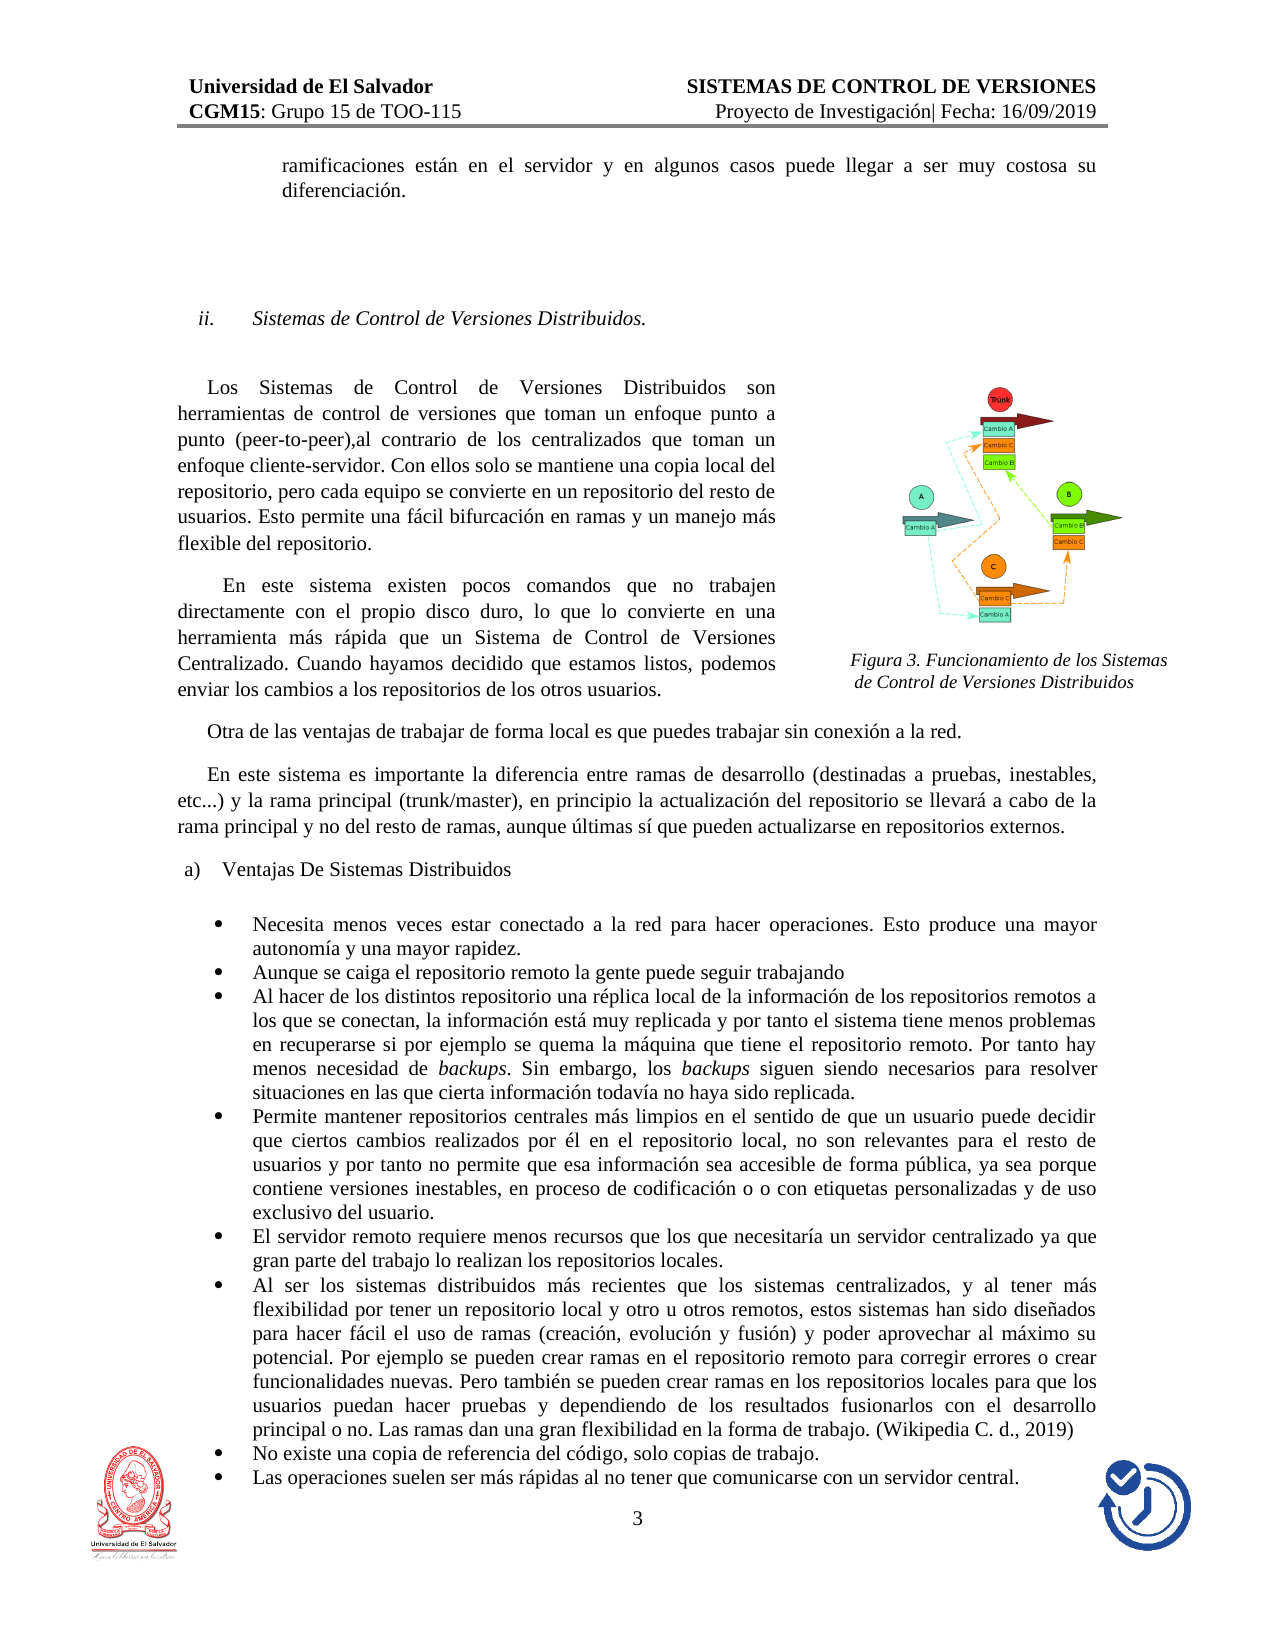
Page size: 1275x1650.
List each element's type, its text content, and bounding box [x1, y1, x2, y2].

picture [892, 384, 1128, 629]
list Al hacer de los distintos repositorio una réplica local de la información de los repositorios remotos a los que se conectan, la información está muy replicada y por tanto el sistema tiene menos problemas en recuperarse si por ejemplo se quema la máquina que tiene el repositorio remoto. Por tanto hay menos necesidad de backups. Sin embargo, los backups siguen siendo necesarios para resolver situaciones en las que cierta información todavía no haya sido replicada. [215, 984, 1098, 1104]
list El servidor remoto requiere menos recursos que los que necesitaría un servidor centralizado ya que gran parte del trabajo lo realizan los repositorios locales. [215, 1224, 1098, 1272]
text Otra de las ventajas de trabajar de forma local es que puedes trabajar sin conexión a la red. [177, 719, 1098, 743]
list Permite mantener repositorios centrales más limpios en el sentido de que un usuario puede decidir que ciertos cambios realizados por él en el repositorio local, no son relevantes para el resto de usuarios y por tanto no permite que esa información sea accesible de forma pública, ya sea porque contiene versiones inestables, en proceso de codificación o o con etiquetas personalizadas y de uso exclusivo del usuario. [215, 1104, 1098, 1224]
subtitle Ventajas De Sistemas Distribuidos [184, 856, 1098, 881]
list Aunque se caiga el repositorio remoto la gente puede seguir trabajando [215, 960, 1098, 984]
text En este sistema es importante la diferencia entre ramas de desarrollo (destinadas a pruebas, inestables, etc...) y la rama principal (trunk/master), en principio la actualización del repositorio se llevará a cabo de la rama principal y no del resto de ramas, aunque últimas sí que pueden actualizarse en repositorios externos. [177, 762, 1098, 838]
list Las operaciones suelen ser más rápidas al no tener que comunicarse con un servidor central. [215, 1465, 1098, 1489]
text Los Sistemas de Control de Versiones Distribuidos son herramientas de control de versiones que toman un enfoque punto a punto (peer-to-peer),al contrario de los centralizados que toman un enfoque cliente-servidor. Con ellos solo se mantiene una copia local del repositorio, pero cada equipo se convierte en un repositorio del resto de usuarios. Esto permite una fácil bifurcación en ramas y un manejo más flexible del repositorio. [177, 375, 1098, 554]
list Al ser los sistemas distribuidos más recientes que los sistemas centralizados, y al tener más flexibilidad por tener un repositorio local y otro u otros remotos, estos sistemas han sido diseñados para hacer fácil el uso de ramas (creación, evolución y fusión) y poder aprovechar al máximo su potencial. Por ejemplo se pueden crear ramas en el repositorio remoto para corregir errores o crear funcionalidades nuevas. Pero también se pueden crear ramas en los repositorios locales para que los usuarios puedan hacer pruebas y dependiendo de los resultados fusionarlos con el desarrollo principal o no. Las ramas dan una gran flexibilidad en la forma de trabajo. [215, 1272, 1098, 1441]
list Necesita menos veces estar conectado a la red para hacer operaciones. Esto produce una mayor autonomía y una mayor rapidez. [215, 912, 1098, 960]
picture [91, 1446, 178, 1561]
text En este sistema existen pocos comandos que no trabajen directamente con el propio disco duro, lo que lo convierte en una herramienta más rápida que un Sistema de Control de Versiones Centralizado. Cuando hayamos decidido que estamos listos, podemos enviar los cambios a los repositorios de los otros usuarios. [177, 573, 1098, 701]
list No existe una copia de referencia del código, solo copias de trabajo. [215, 1441, 1098, 1465]
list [244, 152, 1098, 202]
subtitle Sistemas de Control de Versiones Distribuidos. [215, 306, 1098, 330]
